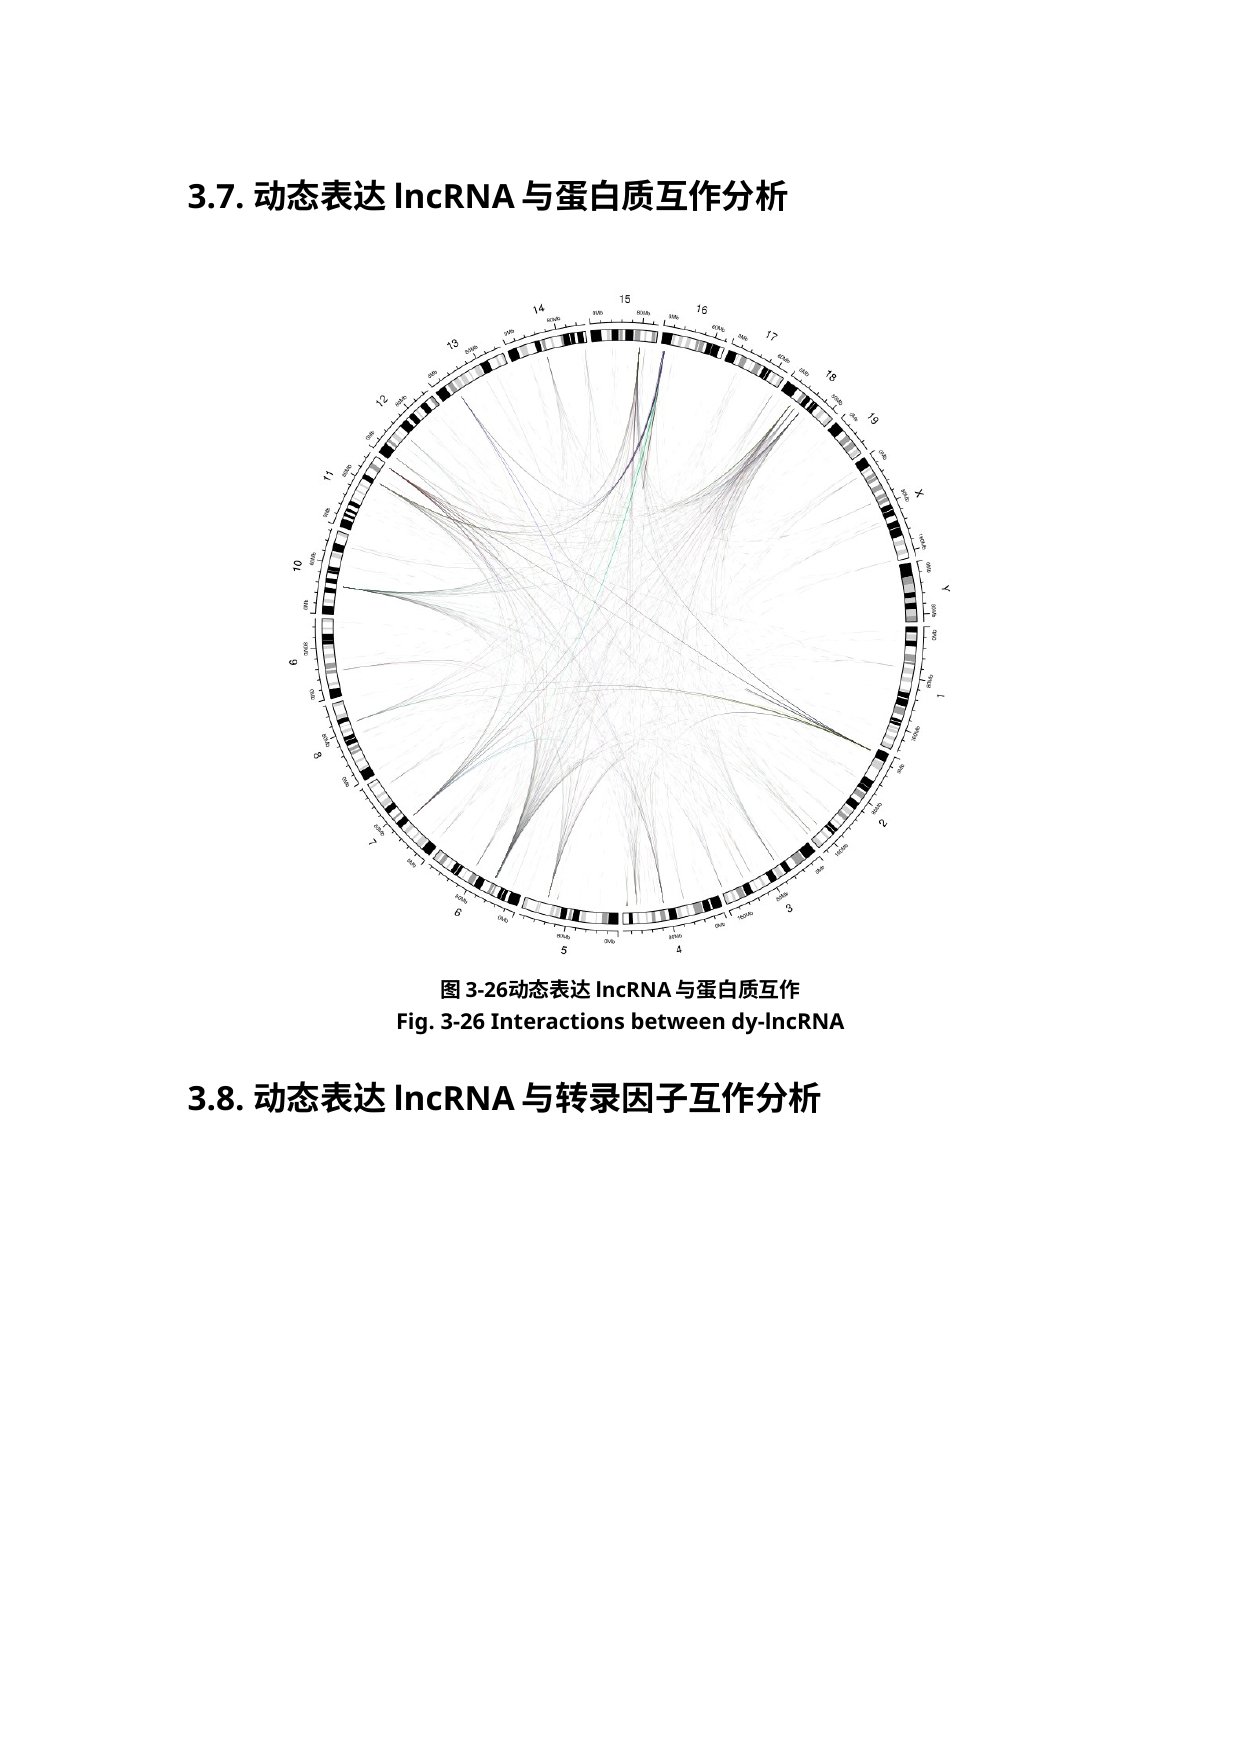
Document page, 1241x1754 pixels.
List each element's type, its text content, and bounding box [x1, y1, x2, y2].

text 图 3-26动态表达lncRNA与蛋白质互作 [187, 972, 1053, 1004]
text Fig. 3-26 Interactions between dy-lncRNA [187, 1004, 1053, 1037]
subtitle 动态表达lncRNA与蛋白质互作分析 [187, 162, 1053, 227]
picture [289, 289, 952, 956]
subtitle 动态表达lncRNA与转录因子互作分析 [187, 1064, 1053, 1129]
